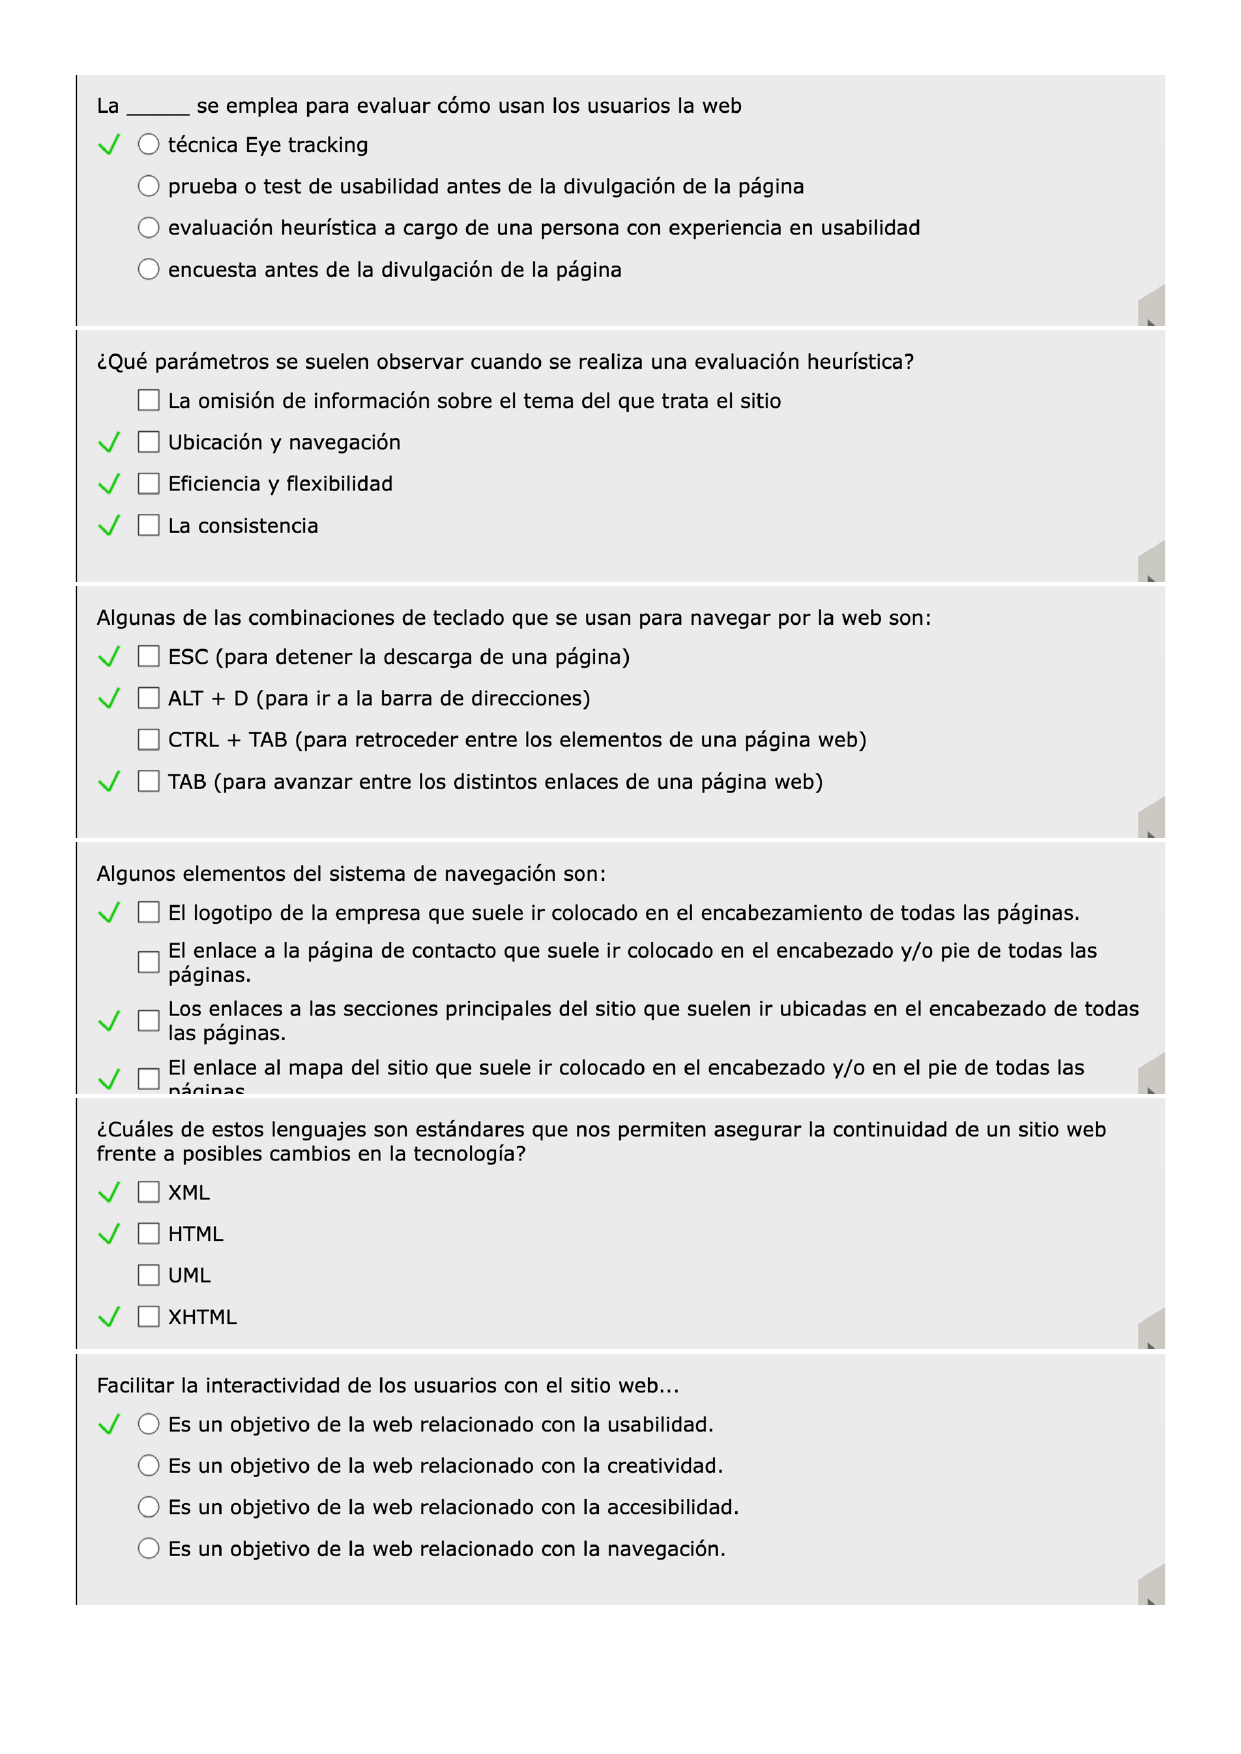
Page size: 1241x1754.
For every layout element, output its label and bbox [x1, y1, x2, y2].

picture [75, 842, 1166, 1094]
picture [75, 1098, 1166, 1349]
picture [75, 75, 1166, 326]
picture [75, 586, 1166, 838]
picture [75, 1354, 1166, 1605]
picture [75, 330, 1166, 582]
